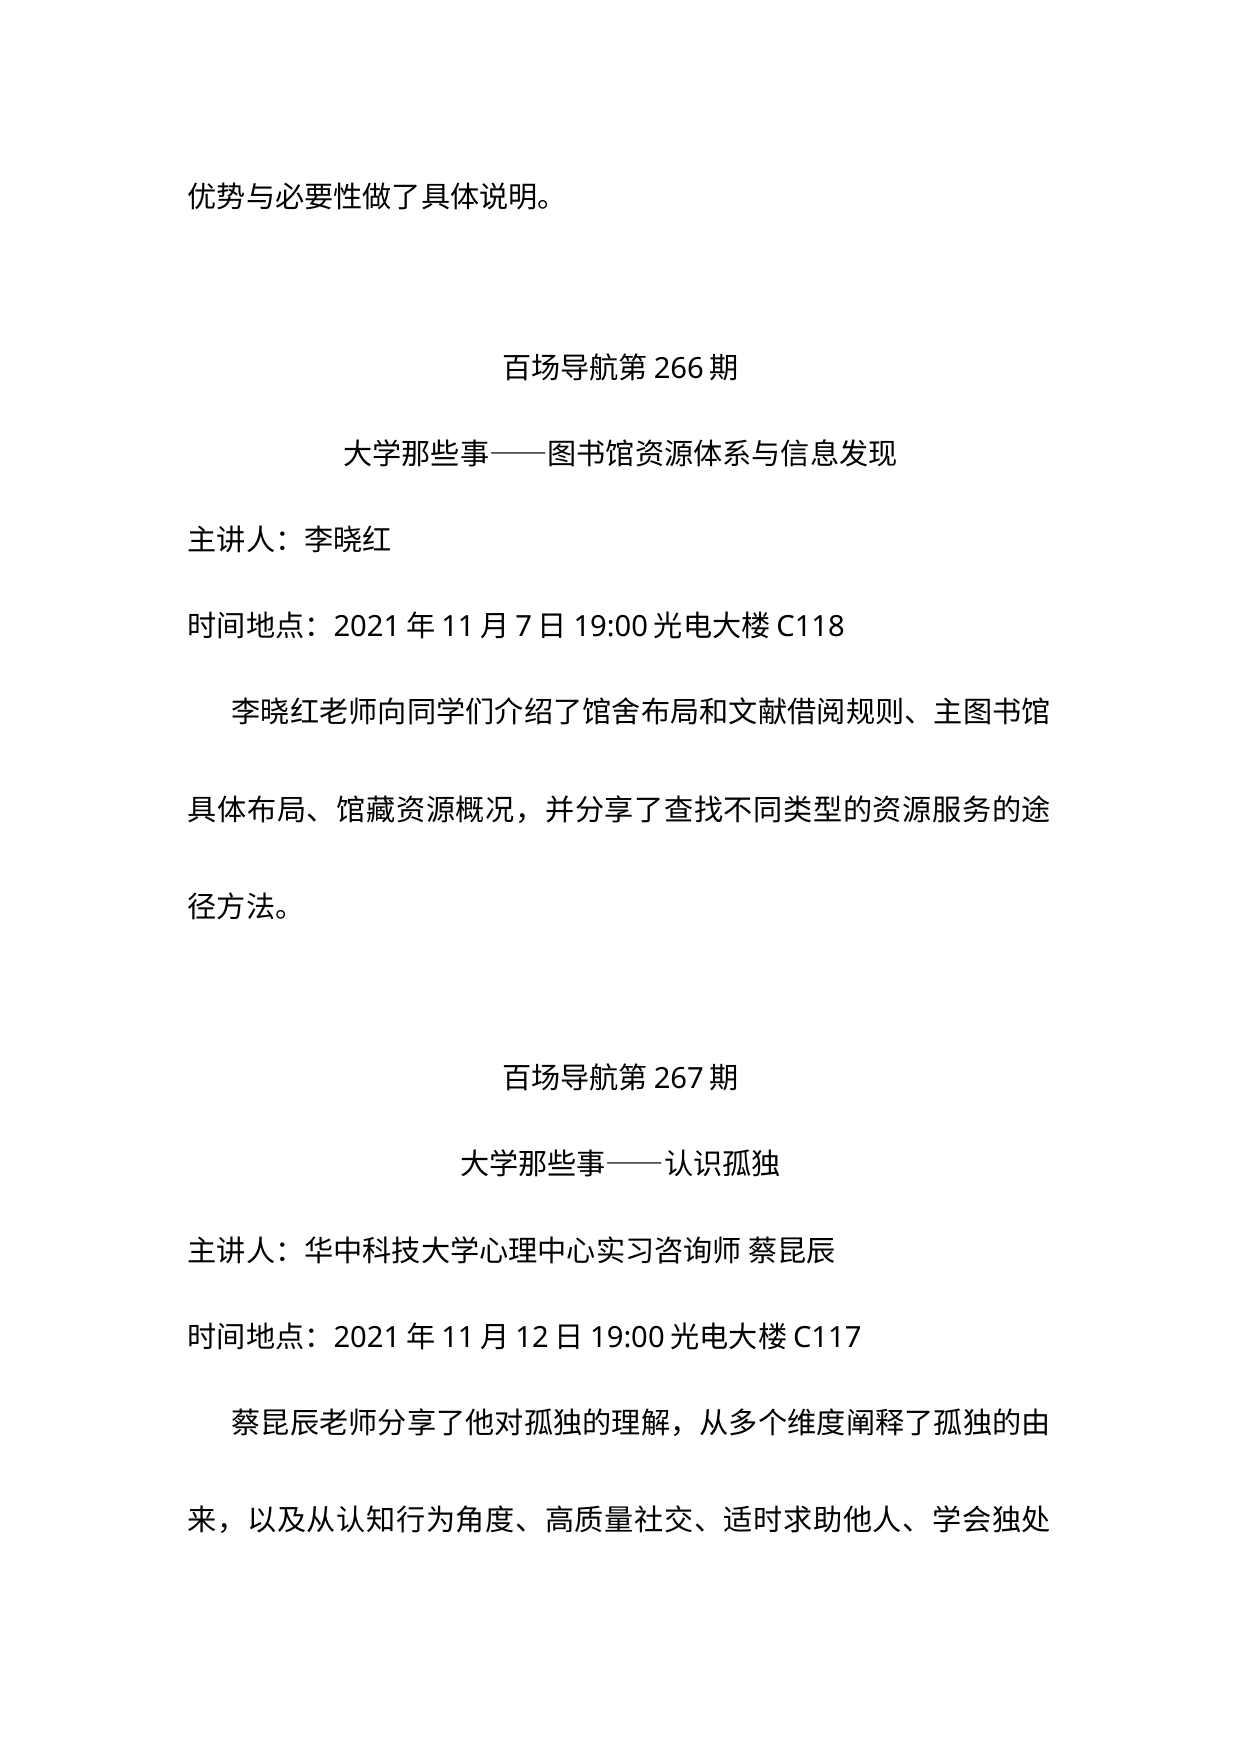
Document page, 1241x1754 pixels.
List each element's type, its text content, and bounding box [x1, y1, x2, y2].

text 大学那些事——图书馆资源体系与信息发现 [187, 419, 1053, 484]
text 百场导航第267期 [187, 1043, 1053, 1108]
text 主讲人：华中科技大学心理中心实习咨询师 蔡昆辰 [187, 1216, 1053, 1281]
text 李晓红老师向同学们介绍了馆舍布局和文献借阅规则、主图书馆具体布局、馆藏资源概况，并分享了查找不同类型的资源服务的途径方法。 [187, 677, 1053, 937]
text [187, 162, 1053, 227]
text 主讲人：李晓红 [187, 505, 1053, 570]
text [187, 1388, 1053, 1551]
text 时间地点：2021年11月7日 19:00光电大楼C118 [187, 591, 1053, 656]
text 百场导航第266期 [187, 333, 1053, 398]
text 时间地点：2021年11月12日 19:00光电大楼C117 [187, 1302, 1053, 1367]
text 大学那些事——认识孤独 [187, 1129, 1053, 1194]
